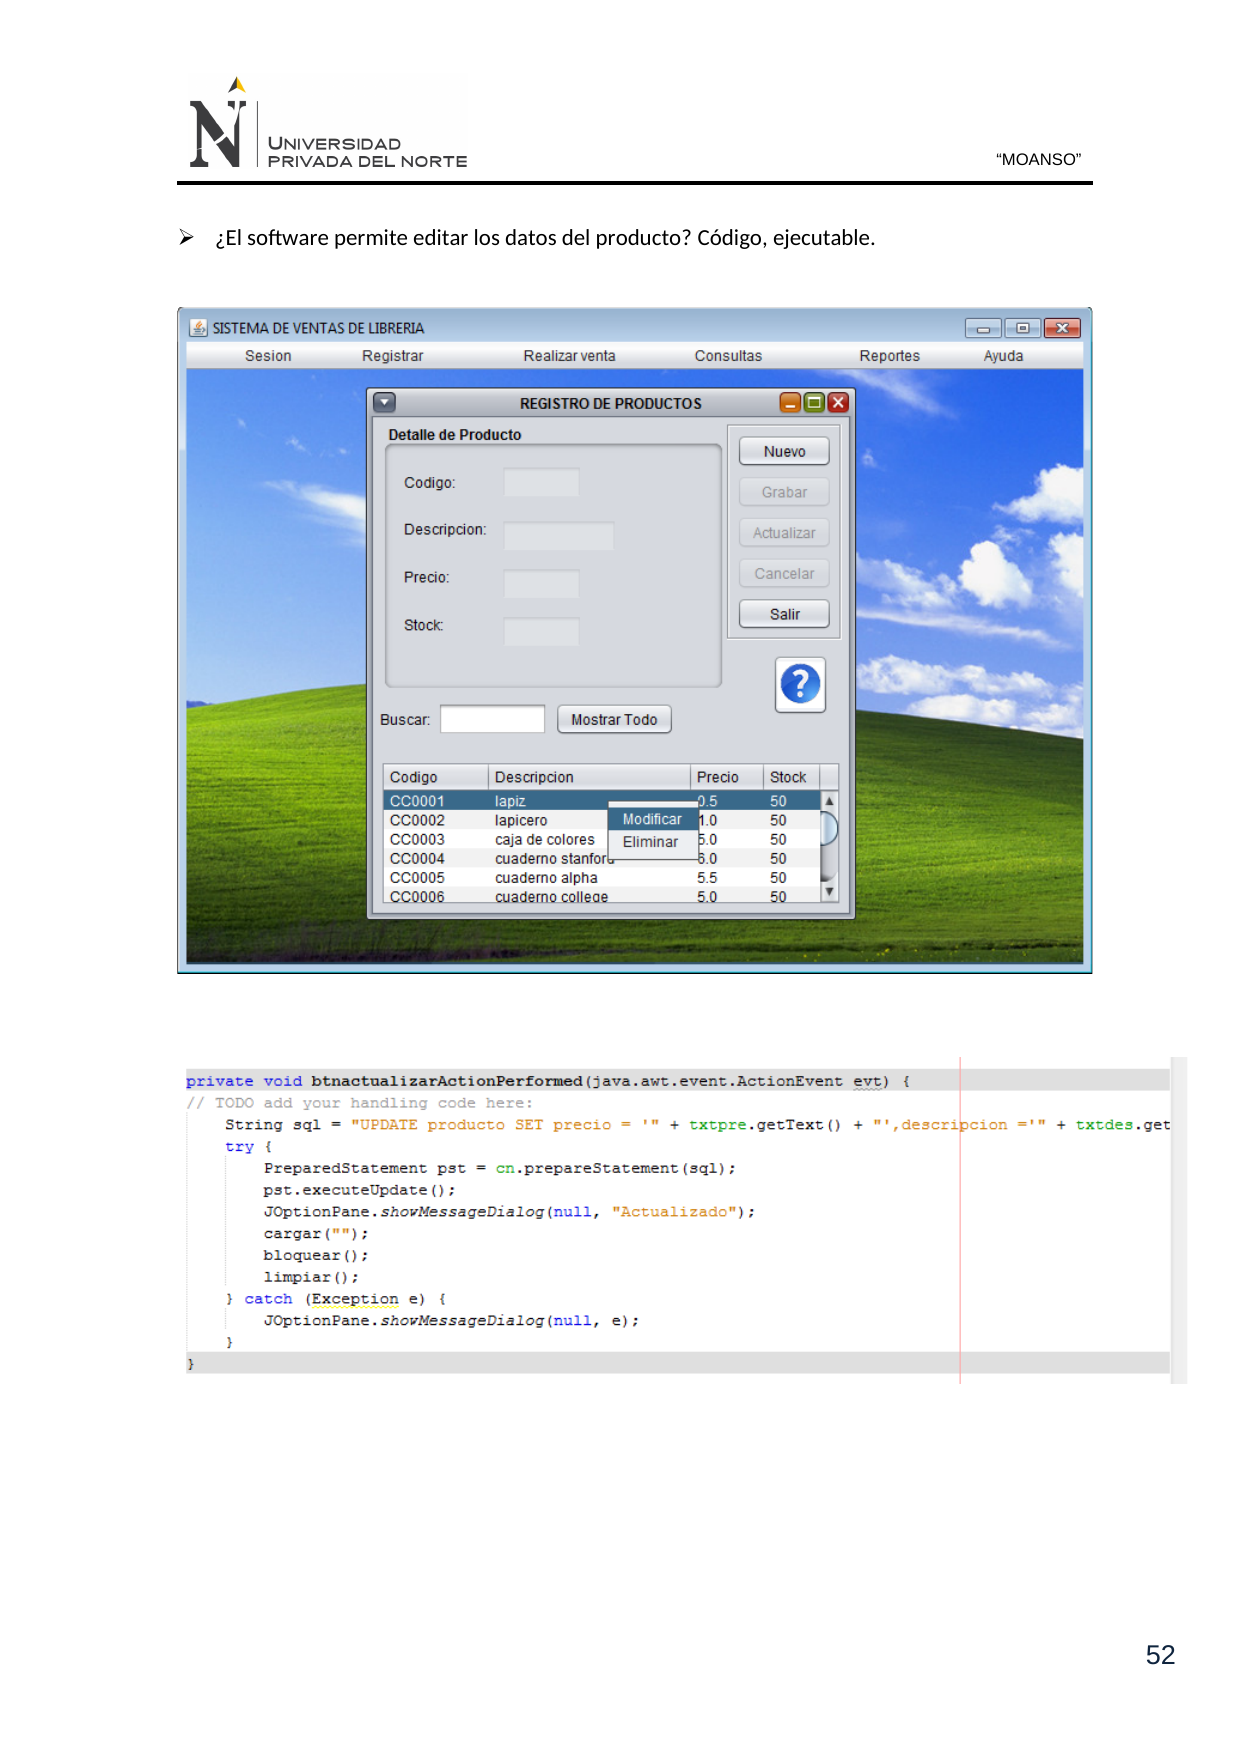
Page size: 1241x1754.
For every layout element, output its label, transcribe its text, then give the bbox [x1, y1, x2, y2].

list ¿El software permite editar los datos del producto? Código, ejecutable. [177, 223, 1092, 251]
picture [177, 1057, 1188, 1384]
picture [177, 307, 1093, 974]
picture [188, 73, 469, 169]
